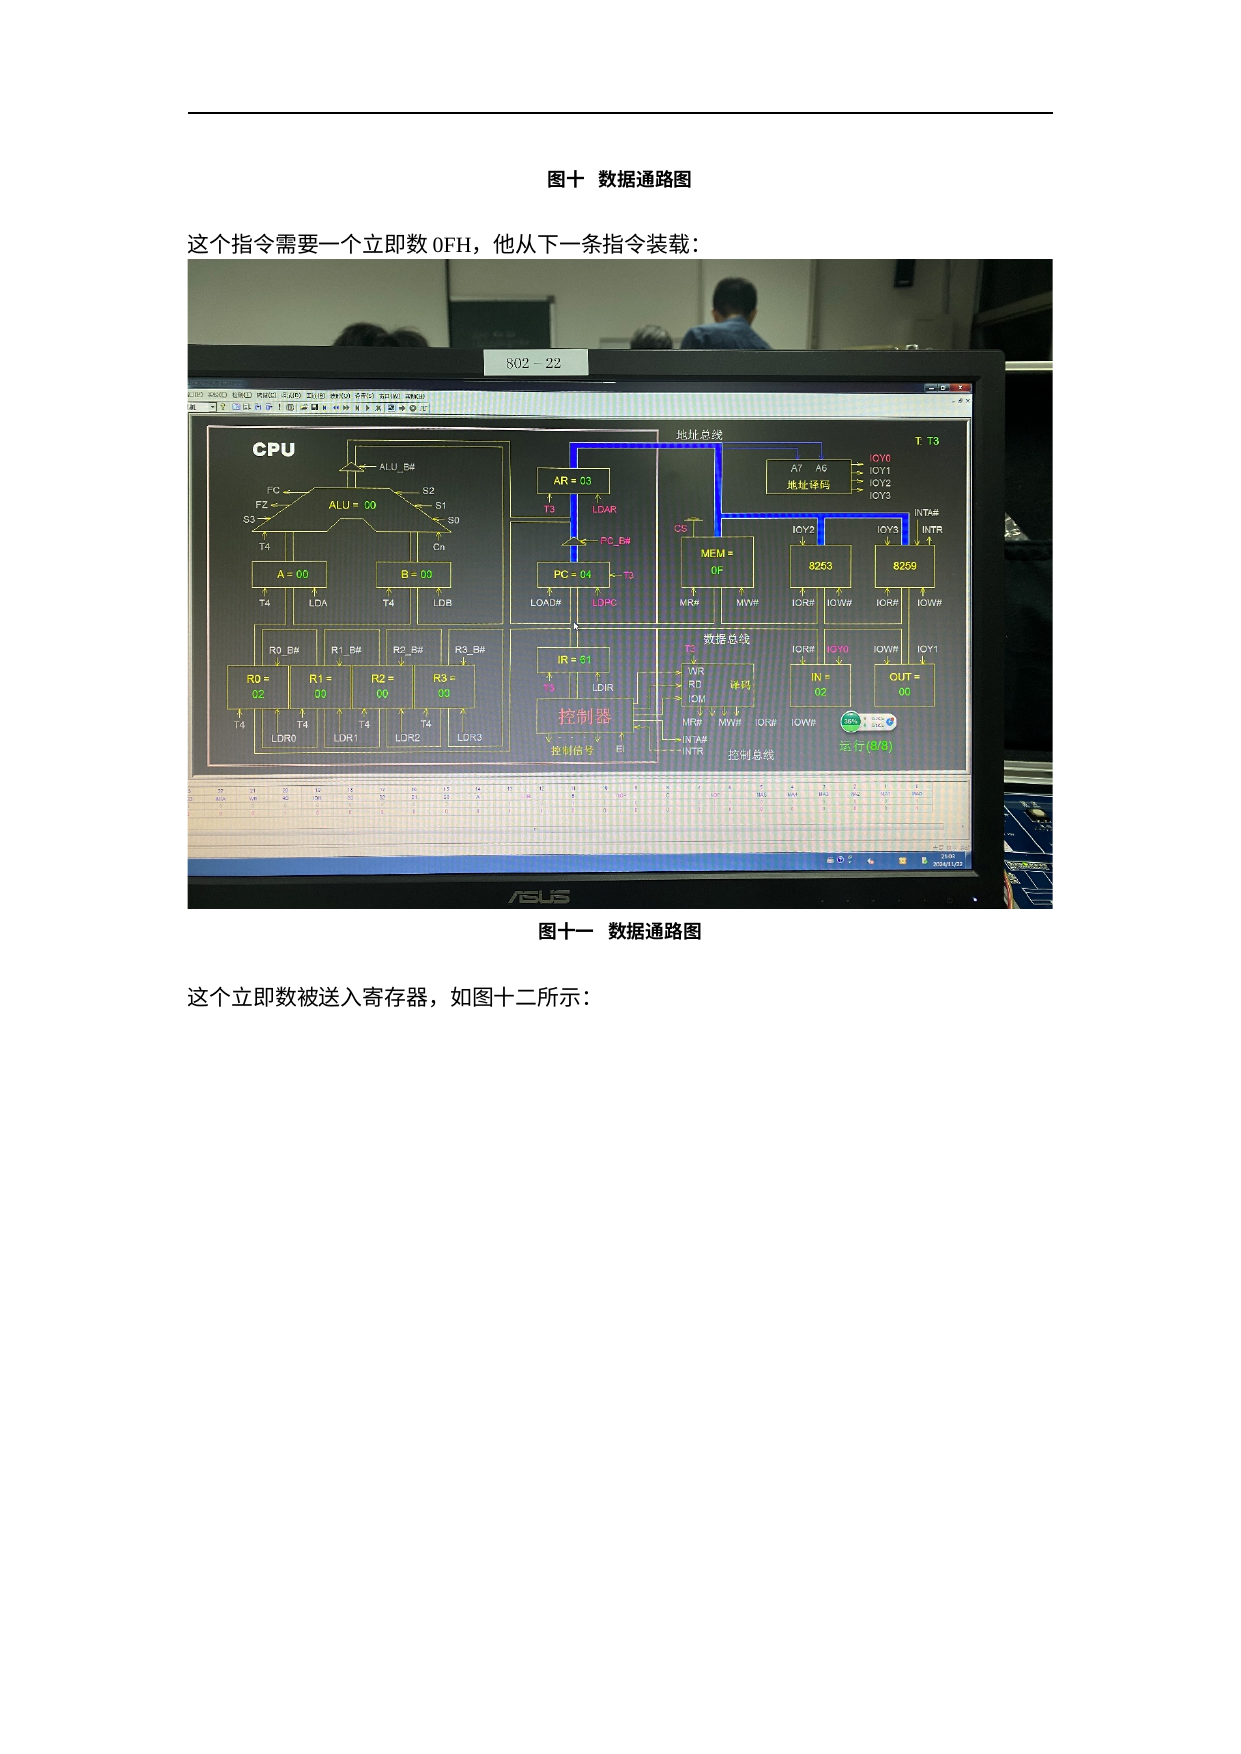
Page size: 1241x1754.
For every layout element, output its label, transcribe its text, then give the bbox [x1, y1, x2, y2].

text 这个立即数被送入寄存器，如图十二所示： [187, 979, 1053, 1012]
text 图十一 数据通路图 [187, 914, 1053, 947]
text 这个指令需要一个立即数0FH，他从下一条指令装载： [187, 227, 1053, 259]
text 图十 数据通路图 [187, 162, 1053, 194]
picture [187, 259, 1053, 909]
